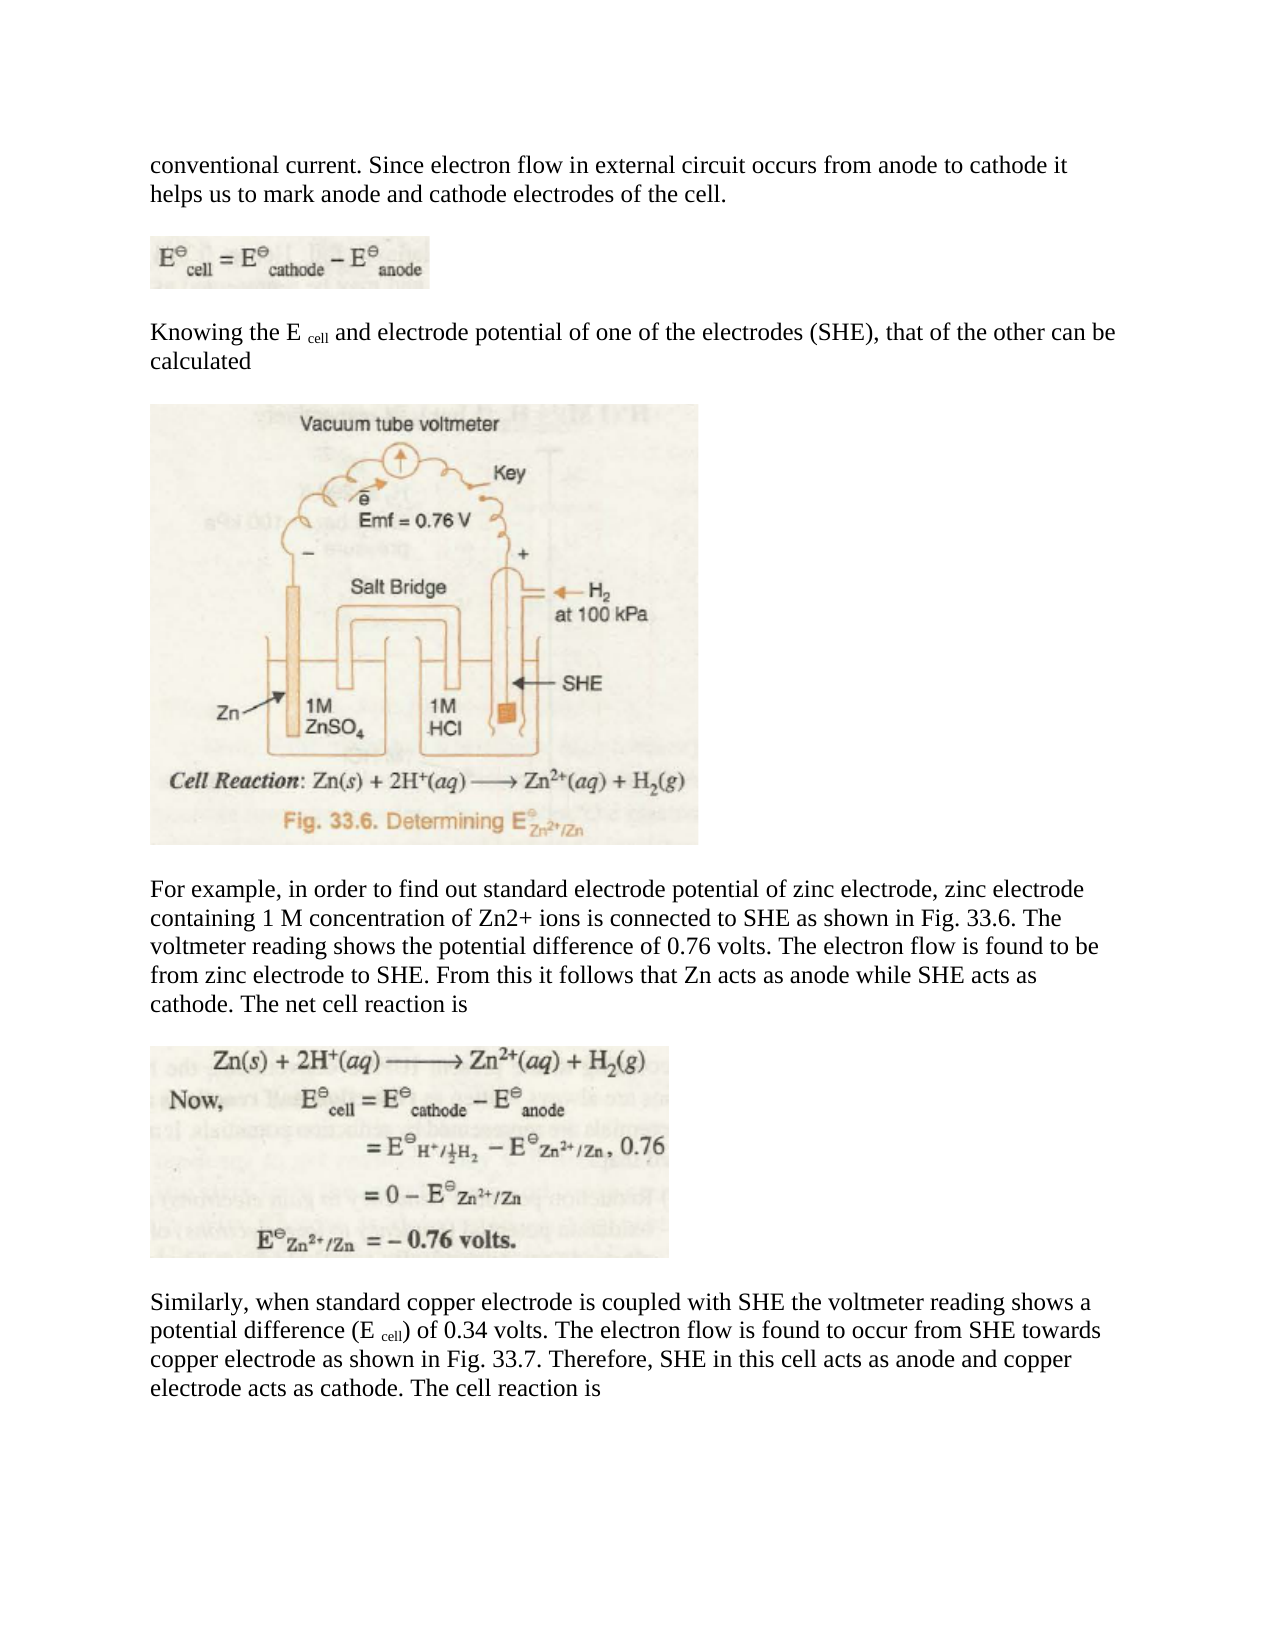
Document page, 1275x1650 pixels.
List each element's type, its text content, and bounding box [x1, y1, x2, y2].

text For example, in order to find out standard electrode potential of zinc electrode, zinc electrode containing 1 M concentration of Zn2+ ions is connected to SHE as shown in Fig. 33.6. The voltmeter reading shows the potential difference of 0.76 volts. The electron flow is found to be from zinc electrode to SHE. From this it follows that Zn acts as anode while SHE acts as cathode. The net cell reaction is [150, 874, 1125, 1018]
picture [150, 404, 699, 845]
picture [150, 1046, 669, 1258]
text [150, 150, 1125, 207]
text Knowing the E cell and electrode potential of one of the electrodes (SHE), that of the other can be calculated [150, 317, 1125, 375]
picture [150, 236, 430, 289]
text Similarly, when standard copper electrode is coupled with SHE the voltmeter reading shows a potential difference (E cell) of 0.34 volts. The electron flow is found to occur from SHE towards copper electrode as shown in Fig. 33.7. Therefore, SHE in this cell acts as anode and copper electrode acts as cathode. The cell reaction is [150, 1287, 1125, 1402]
